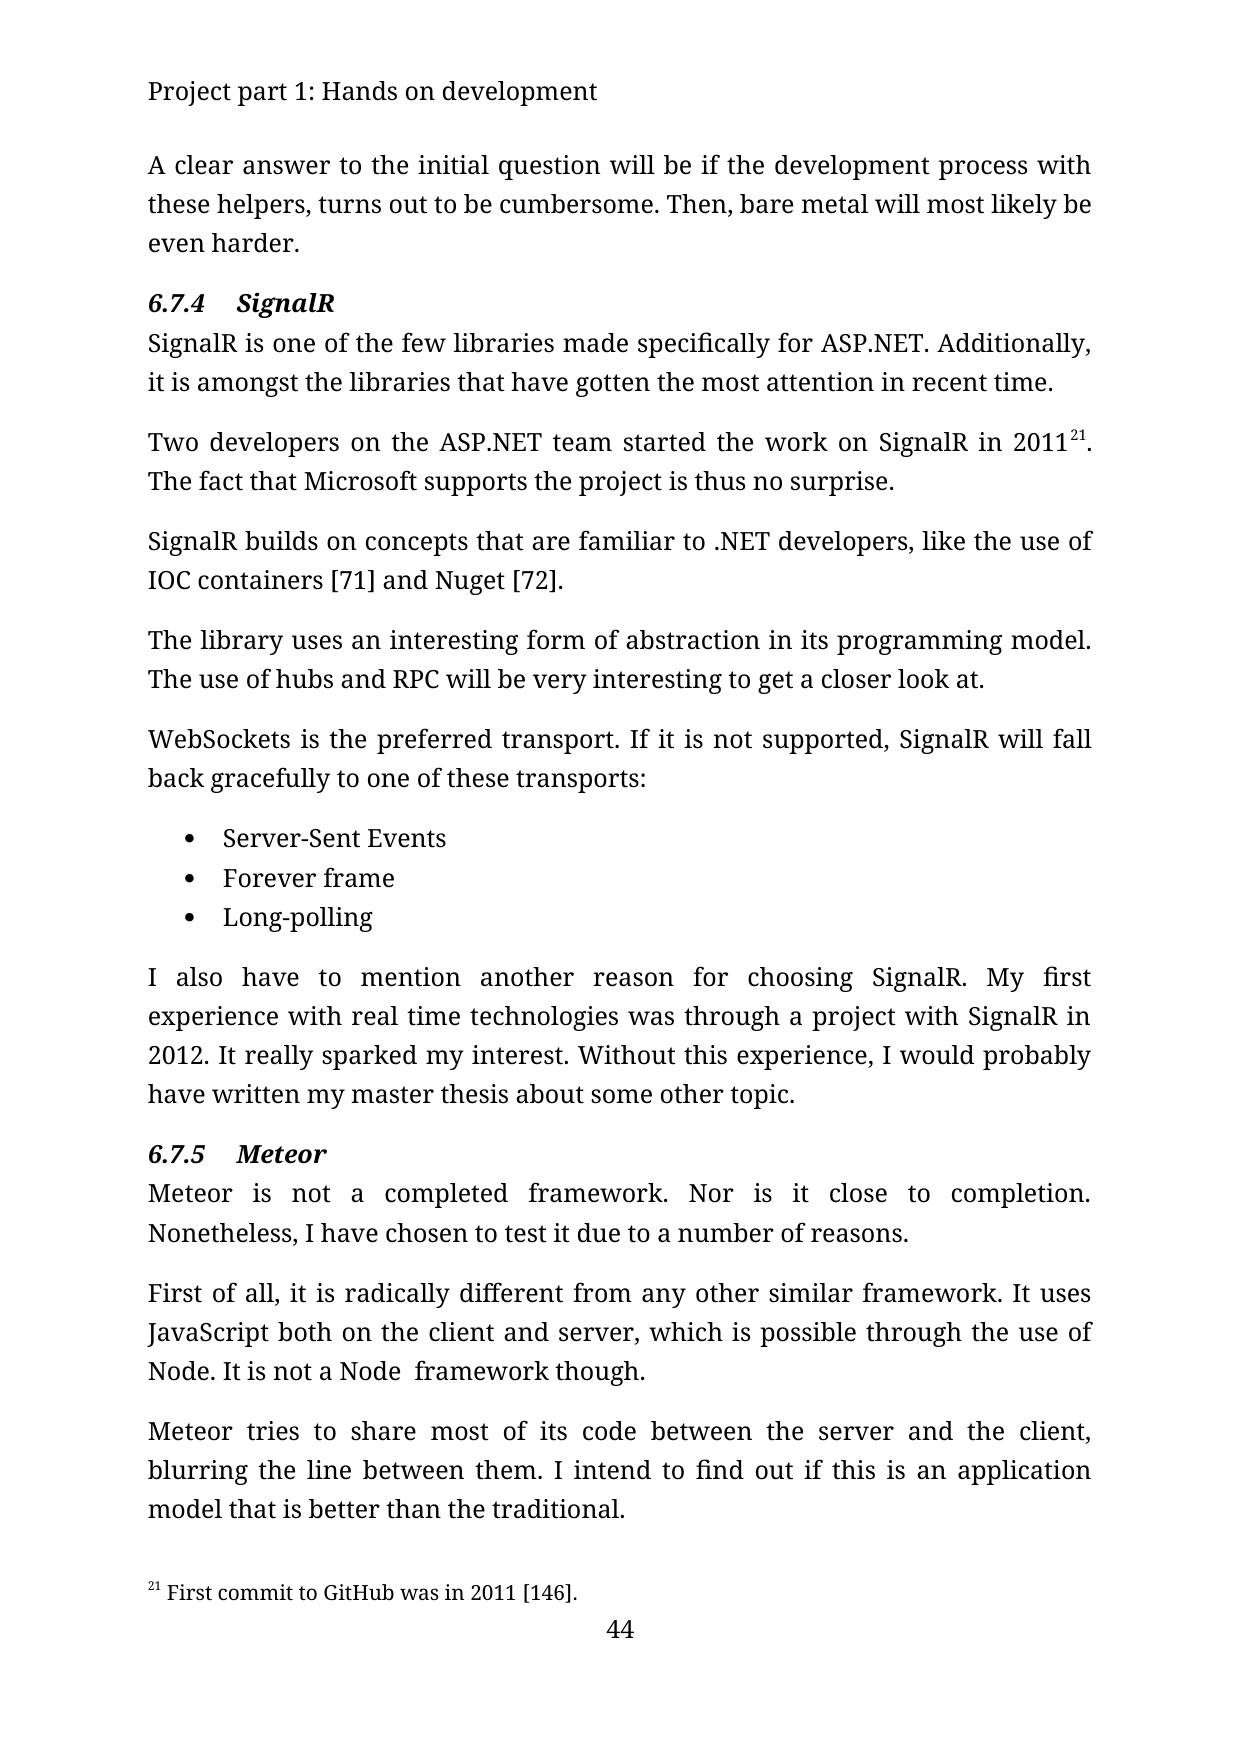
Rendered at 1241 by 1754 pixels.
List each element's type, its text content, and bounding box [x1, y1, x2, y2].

text SignalR builds on concepts that are familiar to .NET developers, like the use of IOC containers [71] and Nuget [72]. [148, 523, 1092, 597]
text SignalR is one of the few libraries made specifically for ASP.NET. Additionally, it is amongst the libraries that have gotten the most attention in recent time. [148, 325, 1092, 398]
text Meteor is not a completed framework. Nor is it close to completion. Nonetheless, I have chosen to test it due to a number of reasons. [148, 1176, 1092, 1249]
subtitle Meteor [148, 1137, 1092, 1171]
subtitle SignalR [148, 286, 1092, 320]
text Two developers on the ASP.NET team started the work on SignalR in 2011. The fact that Microsoft supports the project is thus no surprise. [148, 424, 1092, 498]
list Server-Sent Events [185, 821, 1092, 855]
text First of all, it is radically different from any other similar framework. It uses JavaScript both on the client and server, which is possible through the use of Node. It is not a Node framework though. [148, 1275, 1092, 1388]
text WebSockets is the preferred transport. If it is not supported, SignalR will fall back gracefully to one of these transports: [148, 722, 1092, 795]
text Meteor tries to share most of its code between the server and the client, blurring the line between them. I intend to find out if this is an application model that is better than the traditional. [148, 1413, 1092, 1526]
list Forever frame [185, 860, 1092, 894]
text The library uses an interesting form of abstraction in its programming model. The use of hubs and RPC will be very interesting to get a closer look at. [148, 623, 1092, 696]
text A clear answer to the initial question will be if the development process with these helpers, turns out to be cumbersome. Then, bare metal will most likely be even harder. [148, 148, 1092, 260]
text I also have to mention another reason for choosing SignalR. My first experience with real time technologies was through a project with SignalR in 2012. It really sparked my interest. Without this experience, I would probably have written my master thesis about some other topic. [148, 959, 1092, 1111]
list Long-polling [185, 899, 1092, 933]
